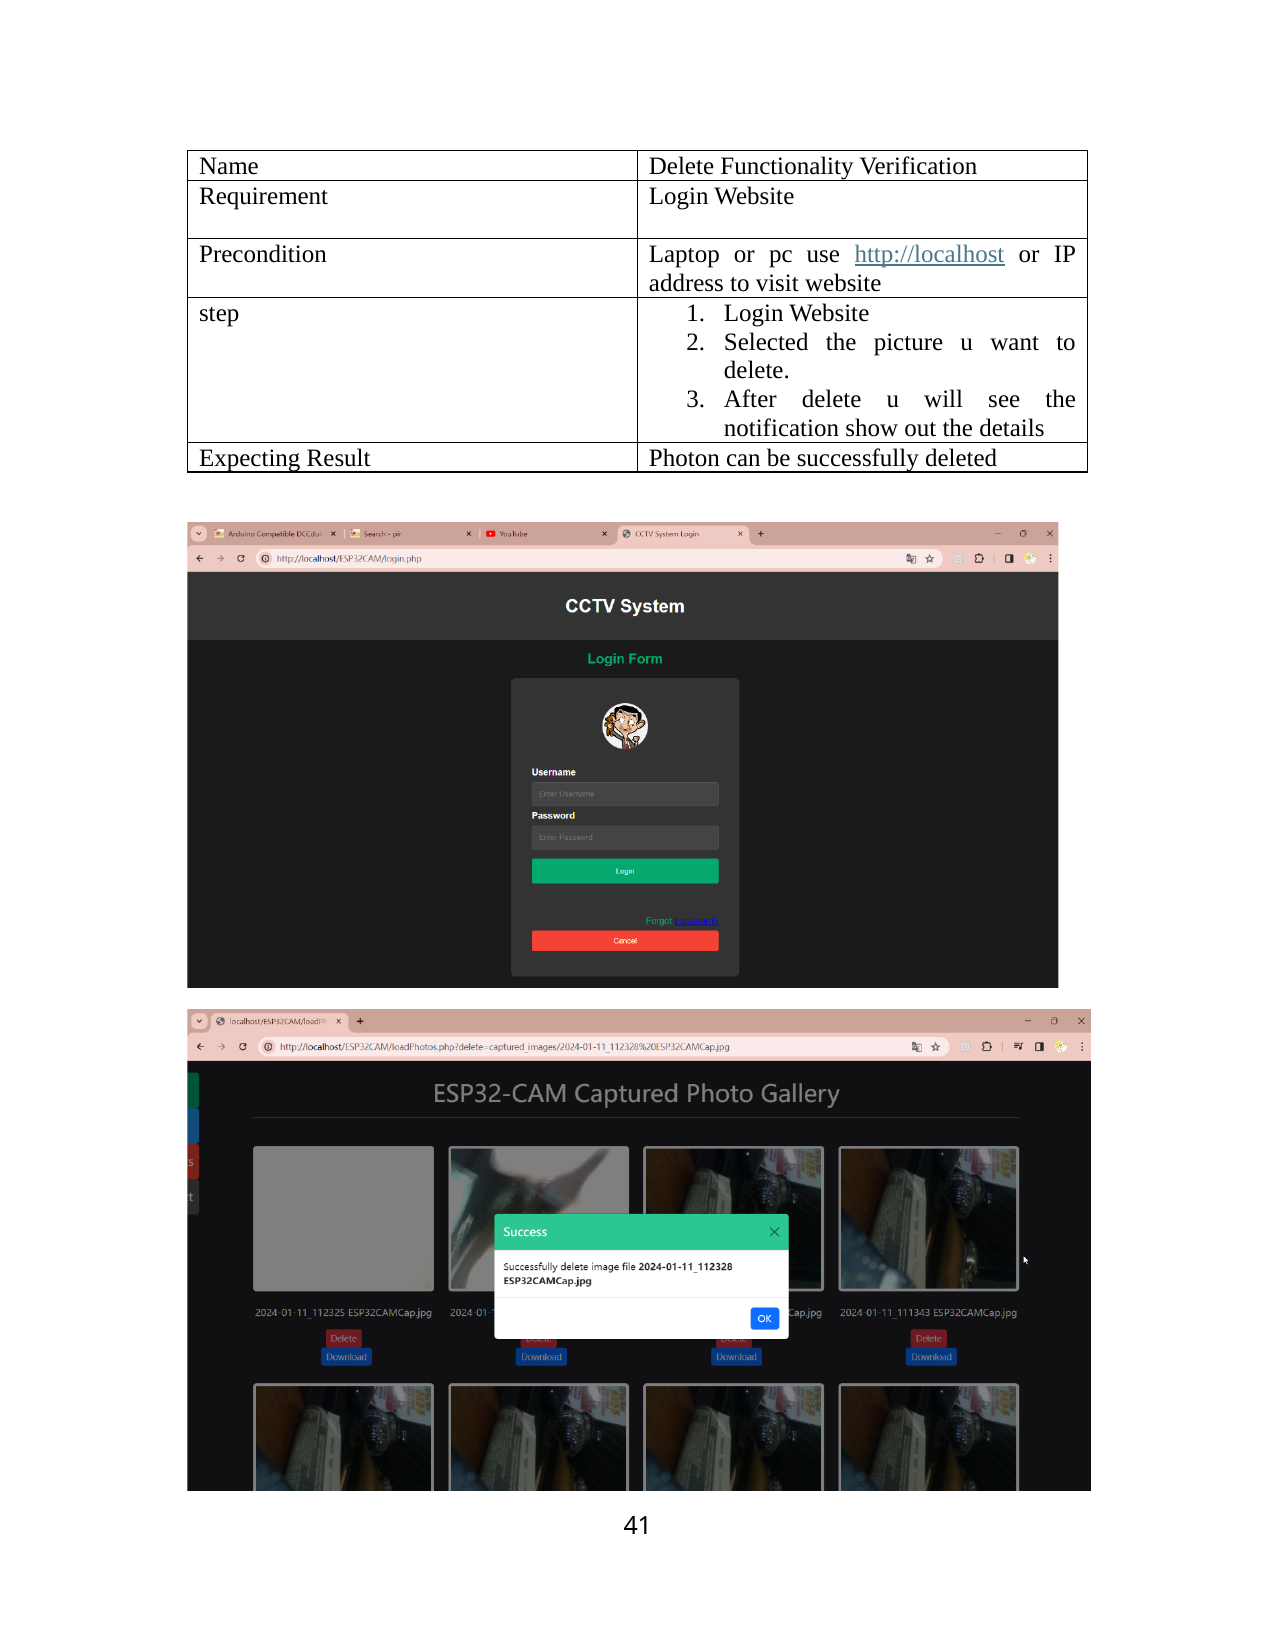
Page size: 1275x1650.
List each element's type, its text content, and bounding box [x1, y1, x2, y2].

table_cell Expecting Result [188, 443, 637, 471]
table_cell Photon can be successfully deleted [638, 443, 1087, 471]
table_cell step [188, 298, 637, 442]
table_header Name [188, 151, 637, 180]
picture [187, 522, 1059, 988]
table_cell Login Website Selected the picture u want to delete. After delete u will see the notification show out the details [638, 298, 1087, 442]
table_header Delete Functionality Verification [638, 151, 1087, 180]
table_cell Requirement [188, 181, 637, 238]
table_cell Laptop or pc use http://localhost or IP address to visit website [638, 239, 1087, 297]
picture [187, 1009, 1091, 1491]
table_cell Precondition [188, 239, 637, 297]
table_cell Login Website [638, 181, 1087, 238]
